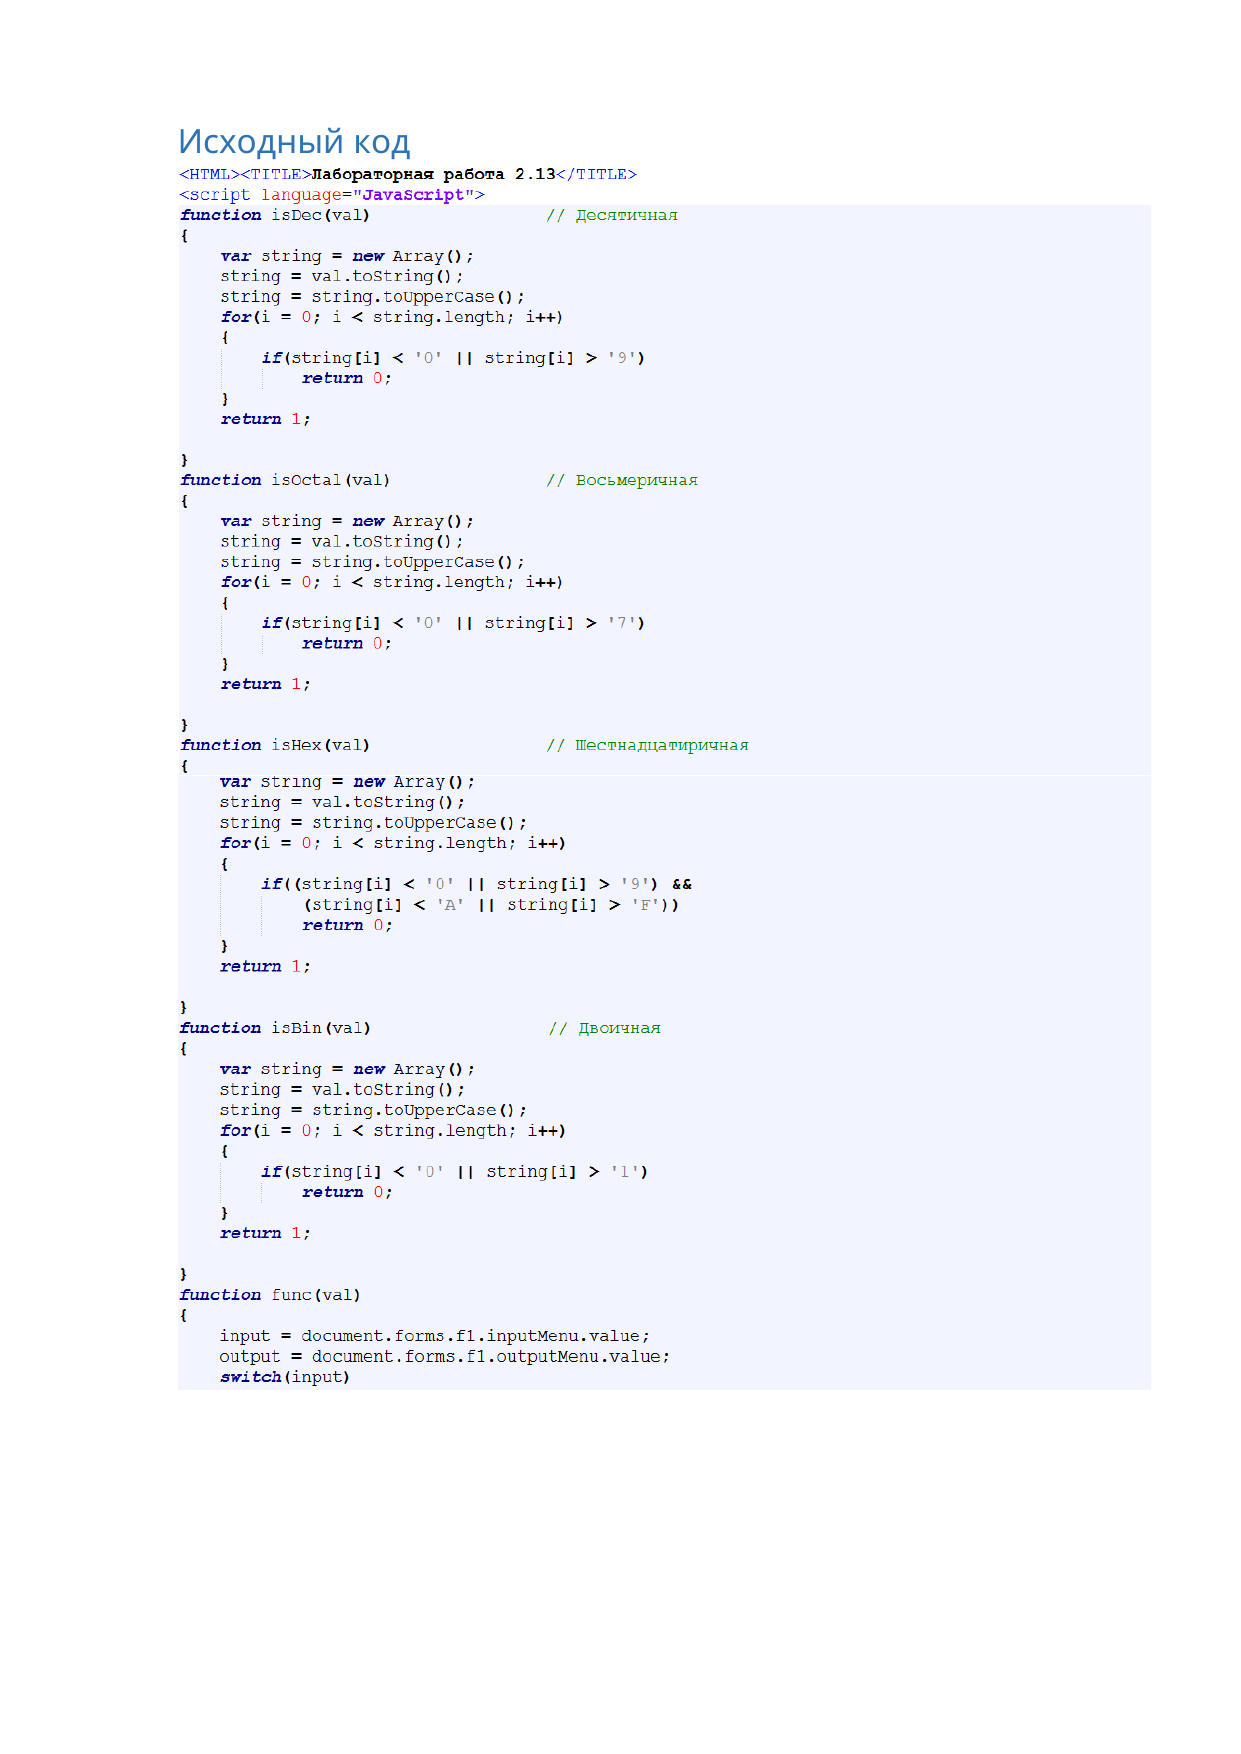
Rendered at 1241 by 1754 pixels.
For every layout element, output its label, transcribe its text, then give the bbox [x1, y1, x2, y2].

picture [177, 167, 1152, 775]
picture [177, 776, 1152, 1390]
subtitle Исходный код [177, 118, 1152, 163]
